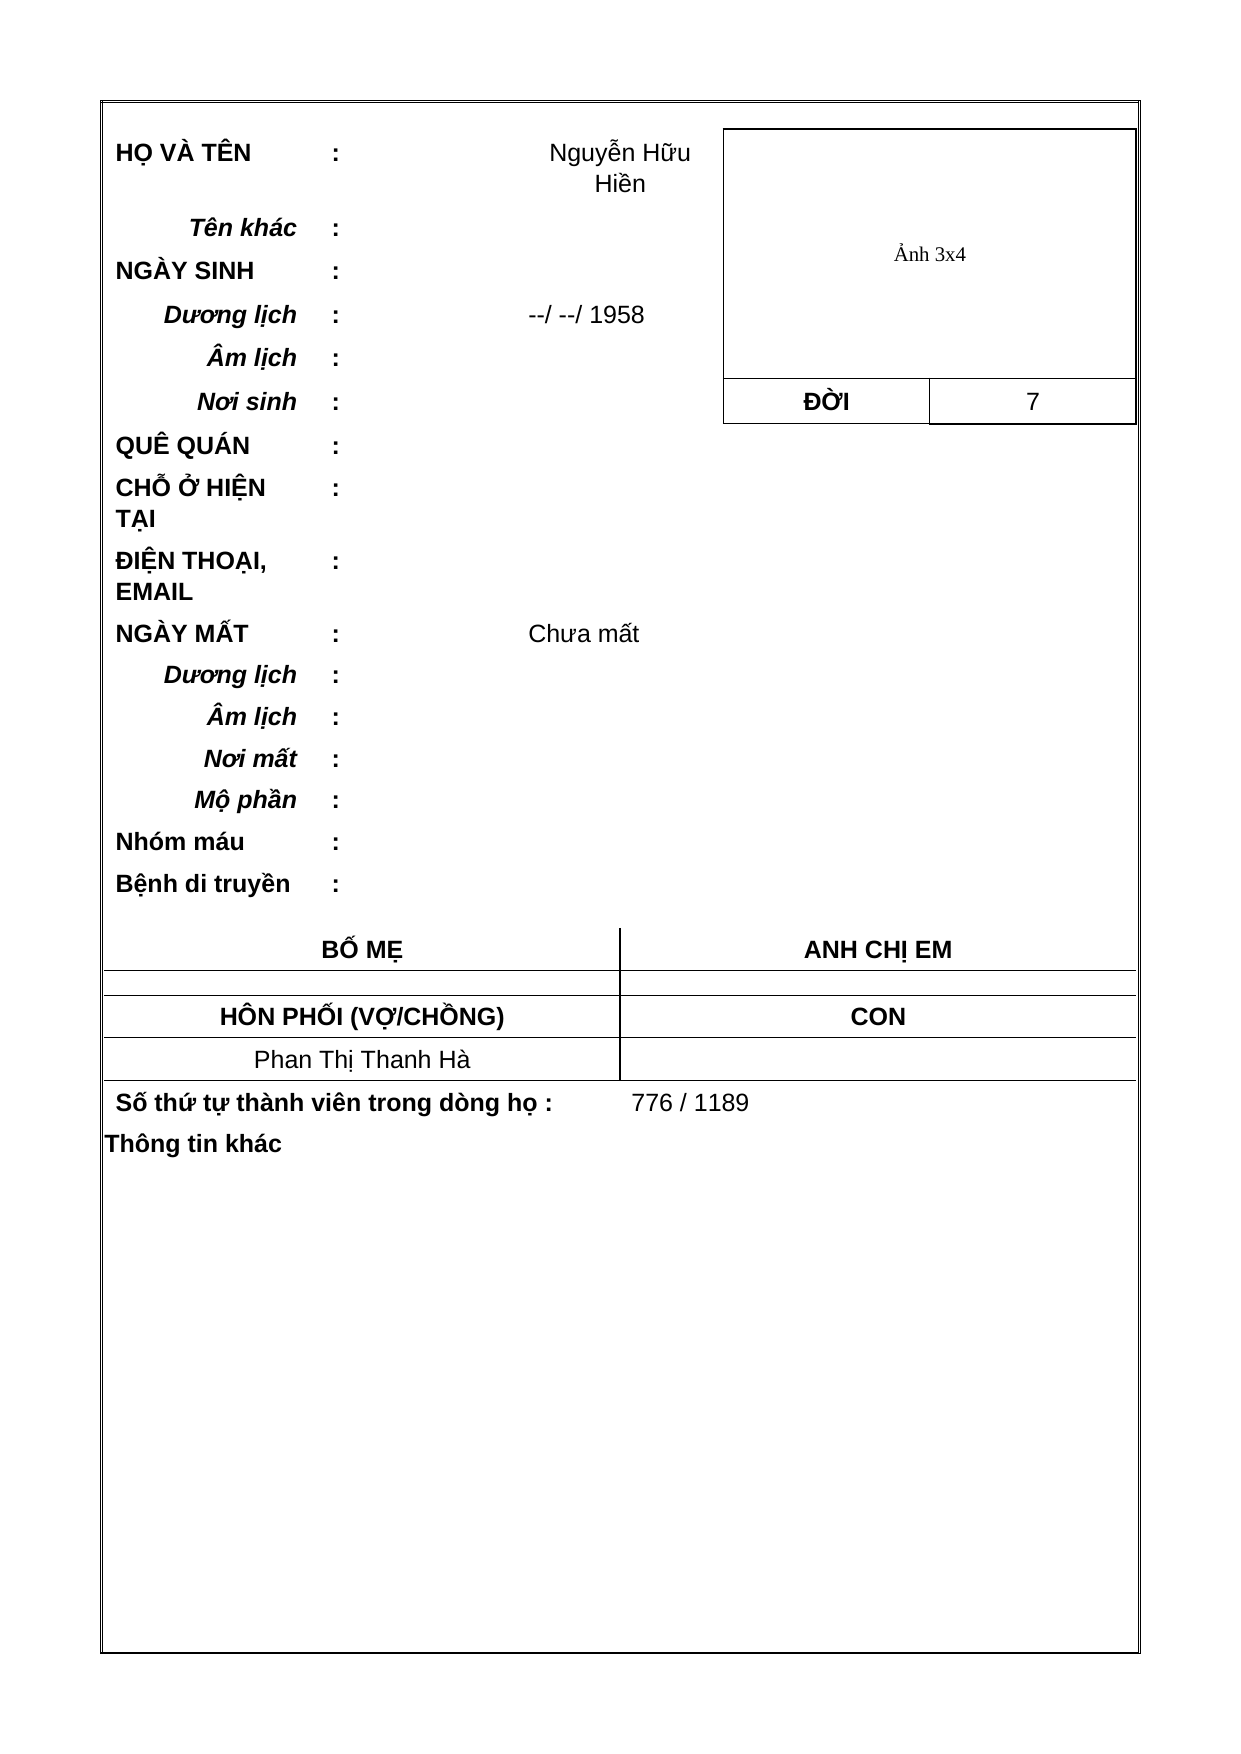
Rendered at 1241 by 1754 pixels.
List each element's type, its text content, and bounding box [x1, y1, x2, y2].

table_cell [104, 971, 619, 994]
text Thông tin khác [104, 1128, 1136, 1159]
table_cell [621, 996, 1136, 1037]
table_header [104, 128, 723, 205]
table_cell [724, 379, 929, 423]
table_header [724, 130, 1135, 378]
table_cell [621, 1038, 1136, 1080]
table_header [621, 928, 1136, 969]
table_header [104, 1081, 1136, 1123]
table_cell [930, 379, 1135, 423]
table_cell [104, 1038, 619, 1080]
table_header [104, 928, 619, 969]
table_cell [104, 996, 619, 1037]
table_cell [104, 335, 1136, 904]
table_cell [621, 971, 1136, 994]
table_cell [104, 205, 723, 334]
